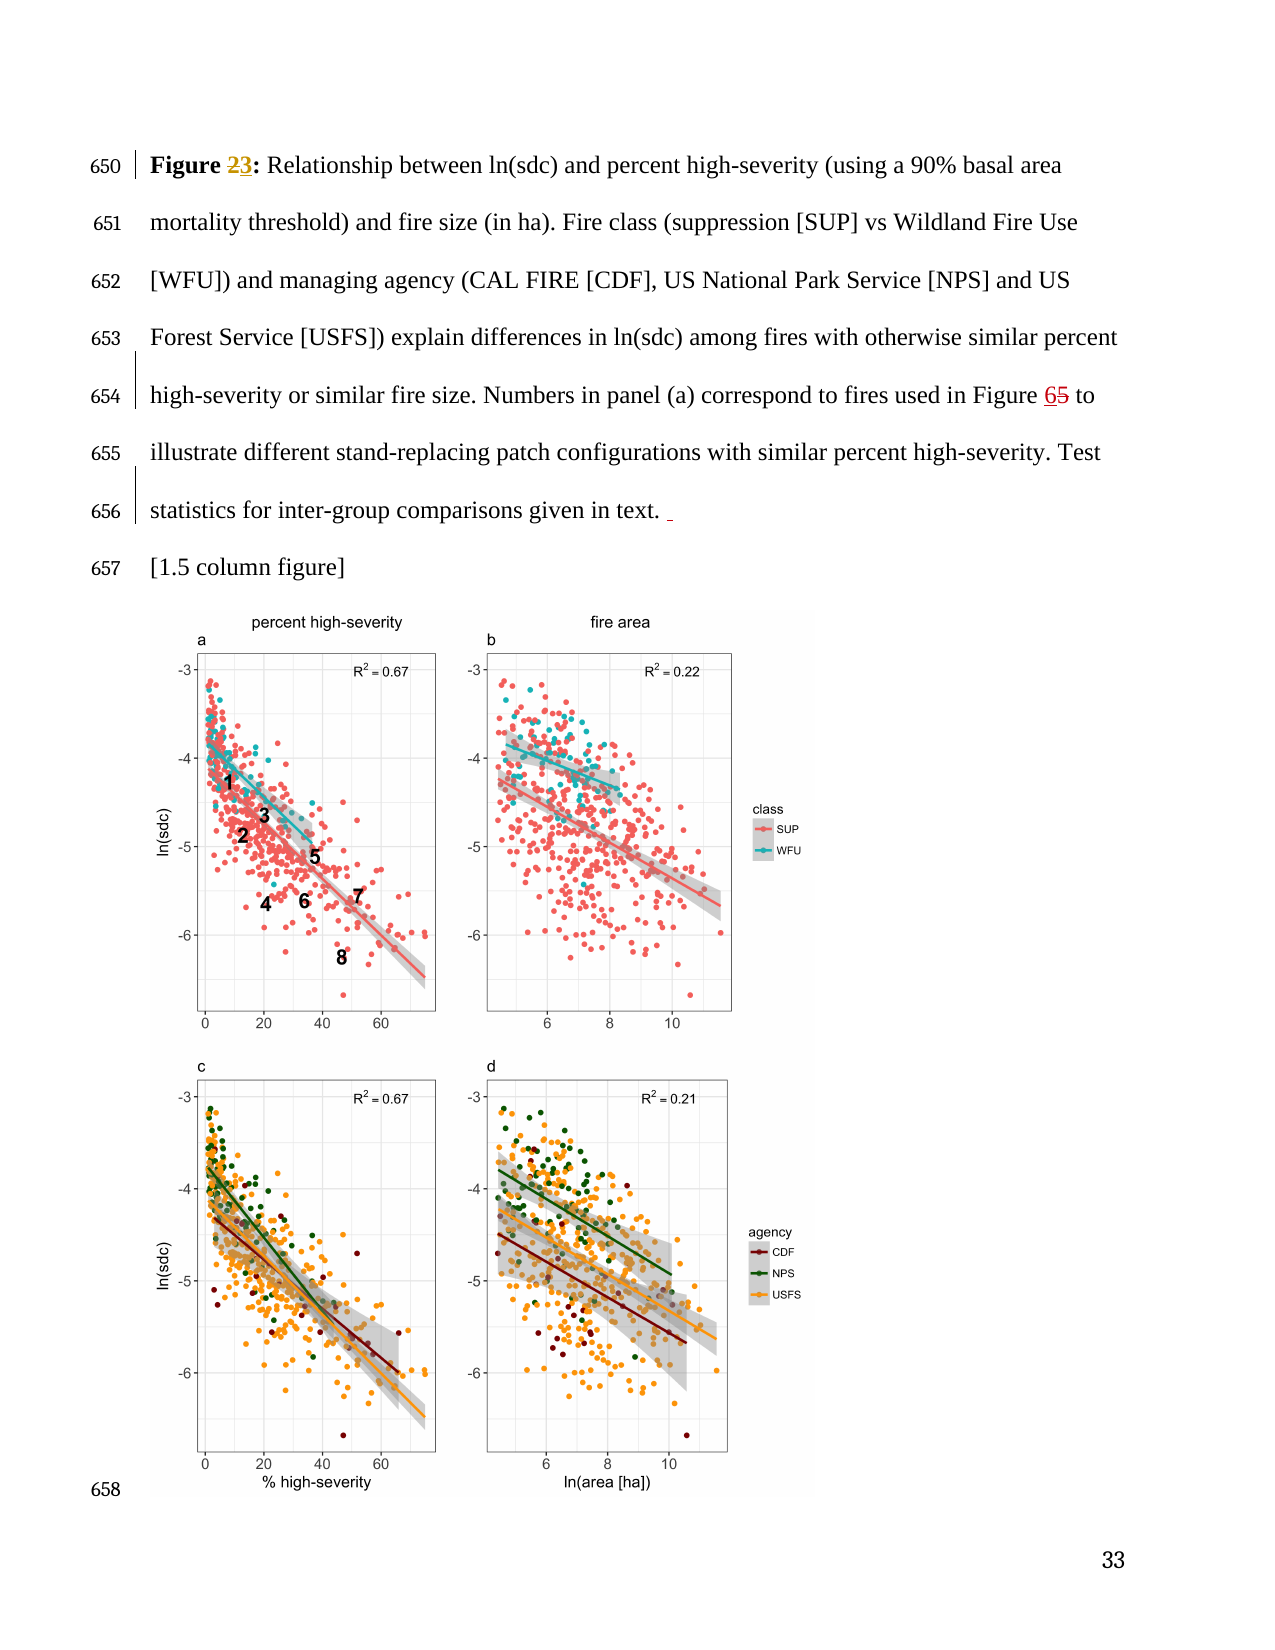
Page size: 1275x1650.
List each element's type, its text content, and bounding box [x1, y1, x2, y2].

text [1.5 column figure] [150, 552, 1125, 581]
text Figure : Relationship between ln(sdc) and percent high-severity (using a 90% basal area mortality threshold) and fire size (in ha). Fire class (suppression [SUP] vs Wildland Fire Use [WFU]) and managing agency (CAL FIRE [CDF], US National Park Service [NPS] and US Forest Service [USFS]) explain differences in ln(sdc) among fires with otherwise similar percent high-severity or similar fire size. Numbers in panel (a) correspond to fires used in Figure to illustrate different stand-replacing patch configurations with similar percent high-severity. Test statistics for inter-group comparisons given in text. [150, 150, 1125, 524]
picture [150, 610, 815, 1497]
